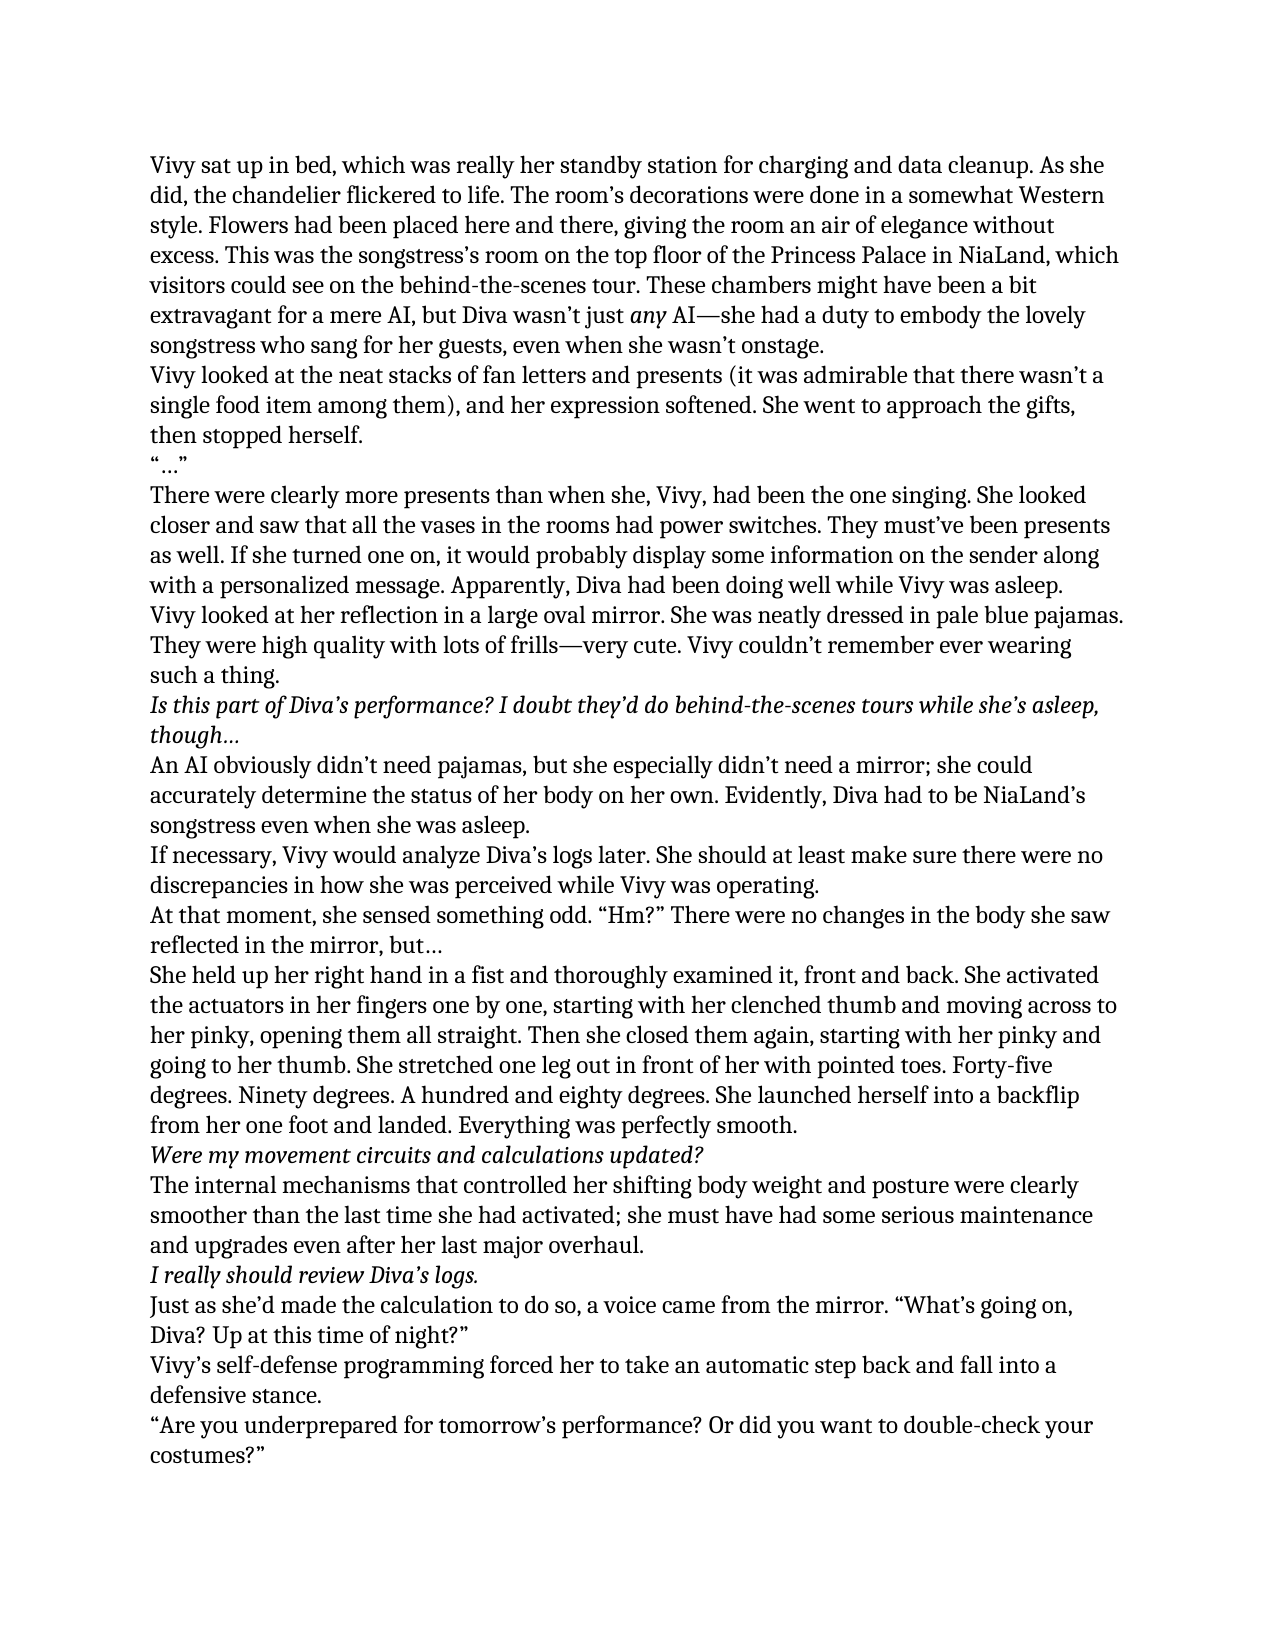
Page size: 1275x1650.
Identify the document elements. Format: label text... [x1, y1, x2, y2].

text “Are you underprepared for tomorrow’s performance? Or did you want to double-check your costumes?” [150, 1410, 1125, 1470]
text I really should review Diva’s logs. [150, 1260, 1125, 1290]
text An AI obviously didn’t need pajamas, but she especially didn’t need a mirror; she could accurately determine the status of her body on her own. Evidently, Diva had to be NiaLand’s songstress even when she was asleep. [150, 750, 1125, 840]
text Vivy looked at the neat stacks of fan letters and presents (it was admirable that there wasn’t a single food item among them), and her expression softened. She went to approach the gifts, then stopped herself. [150, 360, 1125, 450]
text At that moment, she sensed something odd. “Hm?” There were no changes in the body she saw reflected in the mirror, but… [150, 900, 1125, 960]
text The internal mechanisms that controlled her shifting body weight and posture were clearly smoother than the last time she had activated; she must have had some serious maintenance and upgrades even after her last major overhaul. [150, 1170, 1125, 1260]
text She held up her right hand in a fist and thoroughly examined it, front and back. She activated the actuators in her fingers one by one, starting with her clenched thumb and moving across to her pinky, opening them all straight. Then she closed them again, starting with her pinky and going to her thumb. She stretched one leg out in front of her with pointed toes. Forty-five degrees. Ninety degrees. A hundred and eighty degrees. She launched herself into a backflip from her one foot and landed. Everything was perfectly smooth. [150, 960, 1125, 1140]
text Is this part of Diva’s performance? I doubt they’d do behind-the-scenes tours while she’s asleep, though… [150, 690, 1125, 750]
text Vivy’s self-defense programming forced her to take an automatic step back and fall into a defensive stance. [150, 1350, 1125, 1410]
text If necessary, Vivy would analyze Diva’s logs later. She should at least make sure there were no discrepancies in how she was perceived while Vivy was operating. [150, 840, 1125, 900]
text Were my movement circuits and calculations updated? [150, 1140, 1125, 1170]
text Just as she’d made the calculation to do so, a voice came from the mirror. “What’s going on, Diva? Up at this time of night?” [150, 1290, 1125, 1350]
text Vivy looked at her reflection in a large oval mirror. She was neatly dressed in pale blue pajamas. They were high quality with lots of frills—very cute. Vivy couldn’t remember ever wearing such a thing. [150, 600, 1125, 690]
text Vivy sat up in bed, which was really her standby station for charging and data cleanup. As she did, the chandelier flickered to life. The room’s decorations were done in a somewhat Western style. Flowers had been placed here and there, giving the room an air of elegance without excess. This was the songstress’s room on the top floor of the Princess Palace in NiaLand, which visitors could see on the behind-the-scenes tour. These chambers might have been a bit extravagant for a mere AI, but Diva wasn’t just any AI—she had a duty to embody the lovely songstress who sang for her guests, even when she wasn’t onstage. [150, 150, 1125, 360]
text There were clearly more presents than when she, Vivy, had been the one singing. She looked closer and saw that all the vases in the rooms had power switches. They must’ve been presents as well. If she turned one on, it would probably display some information on the sender along with a personalized message. Apparently, Diva had been doing well while Vivy was asleep. [150, 480, 1125, 600]
text “…” [150, 450, 1125, 480]
